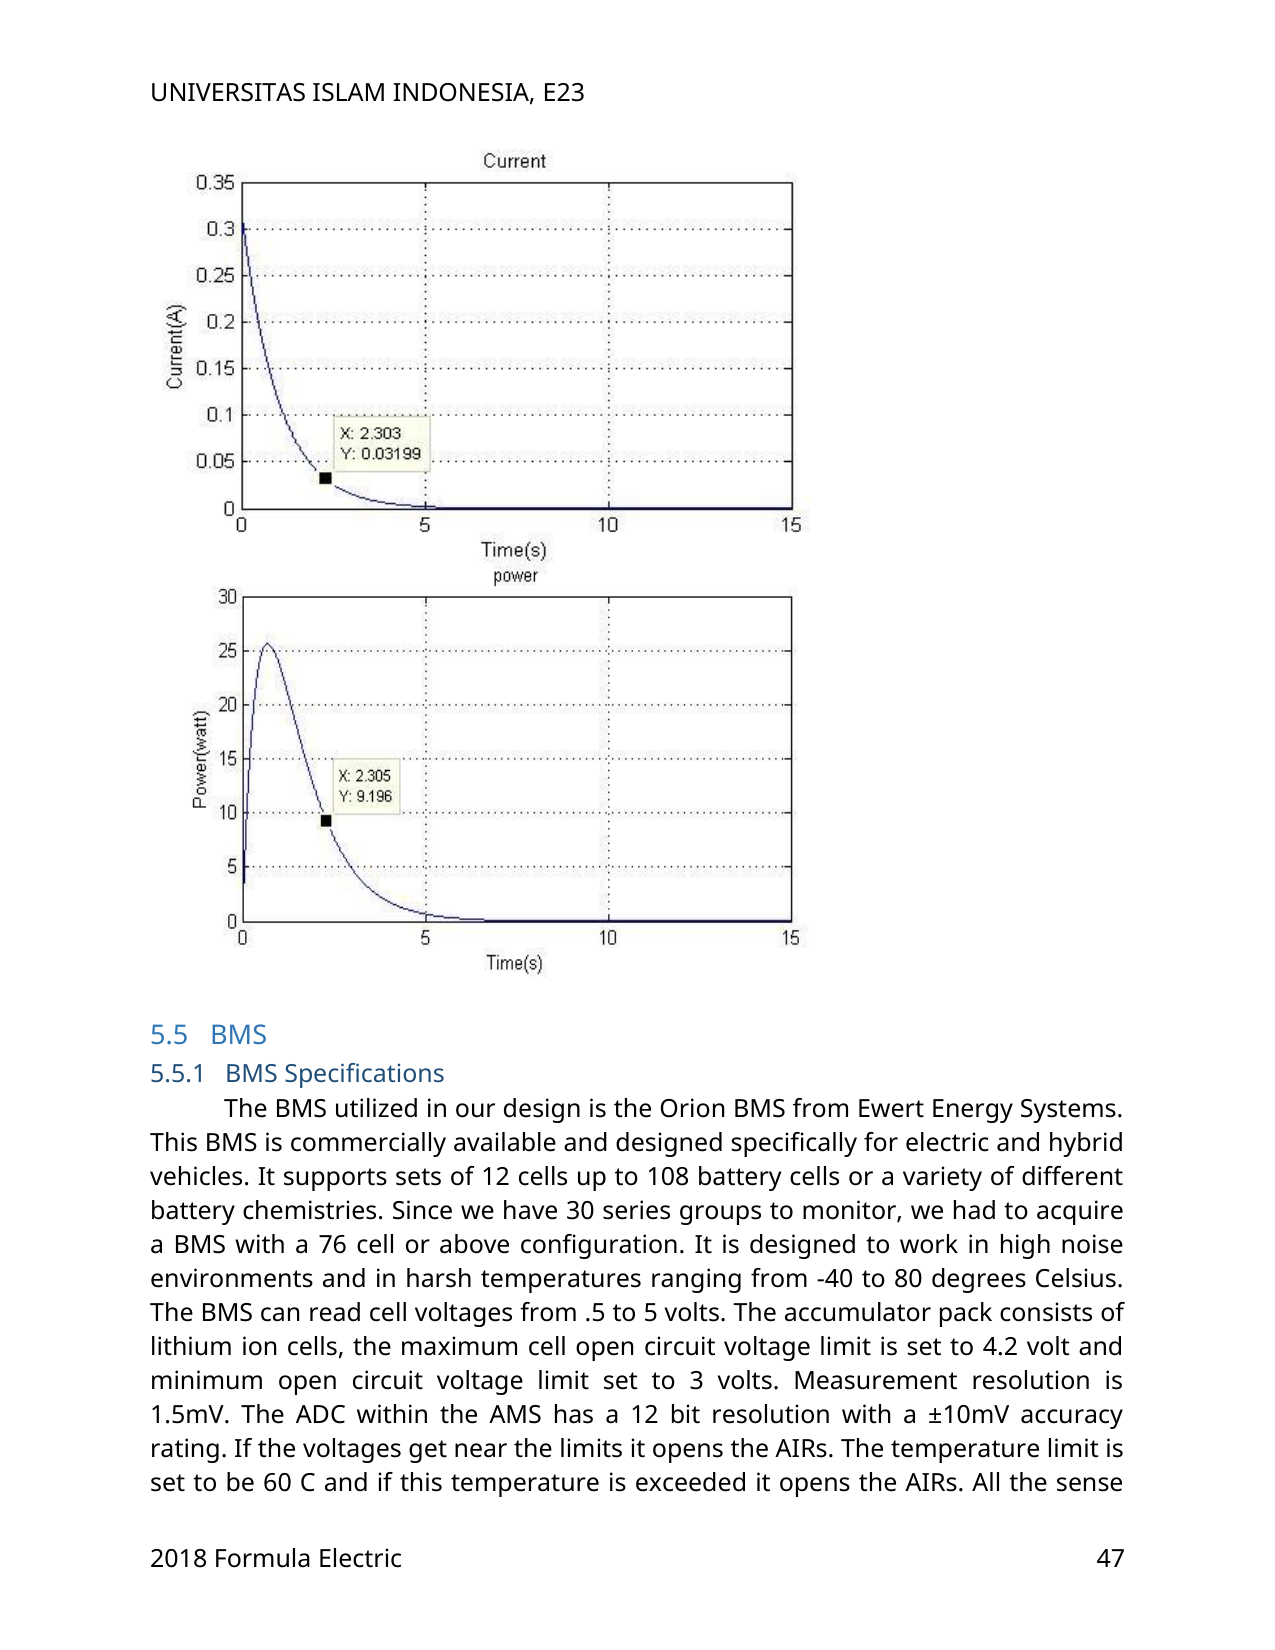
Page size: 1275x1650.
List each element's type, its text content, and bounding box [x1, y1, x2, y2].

picture [150, 149, 859, 977]
subtitle BMS Specifications [150, 1056, 1125, 1090]
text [150, 1090, 1125, 1499]
subtitle BMS [150, 1015, 1125, 1052]
